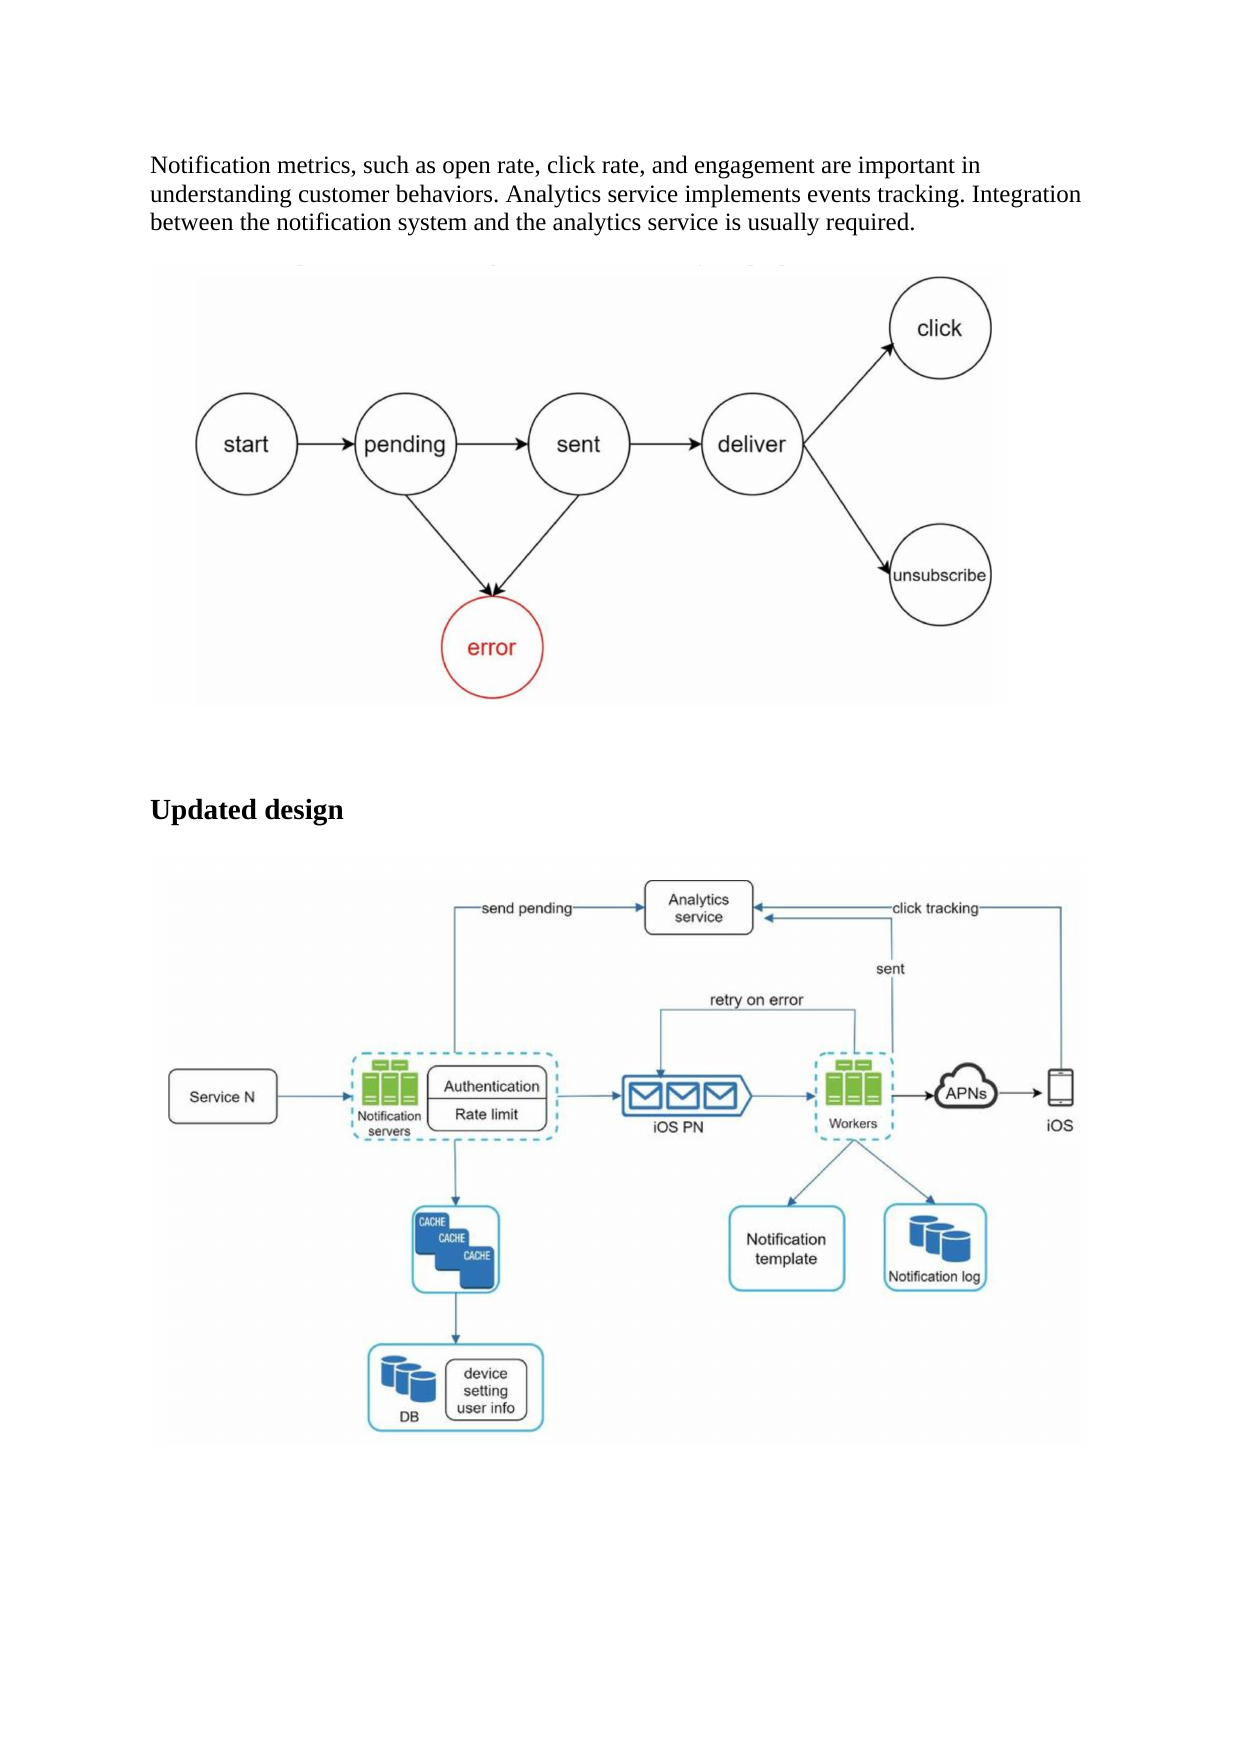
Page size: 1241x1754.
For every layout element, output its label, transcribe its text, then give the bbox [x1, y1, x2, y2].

picture [150, 855, 1091, 1446]
text Notification metrics, such as open rate, click rate, and engagement are important in understanding customer behaviors. Analytics service implements events tracking. Integration between the notification system and the analytics service is usually required. [150, 150, 1090, 236]
text Updated design [150, 792, 1090, 826]
picture [150, 265, 1007, 706]
